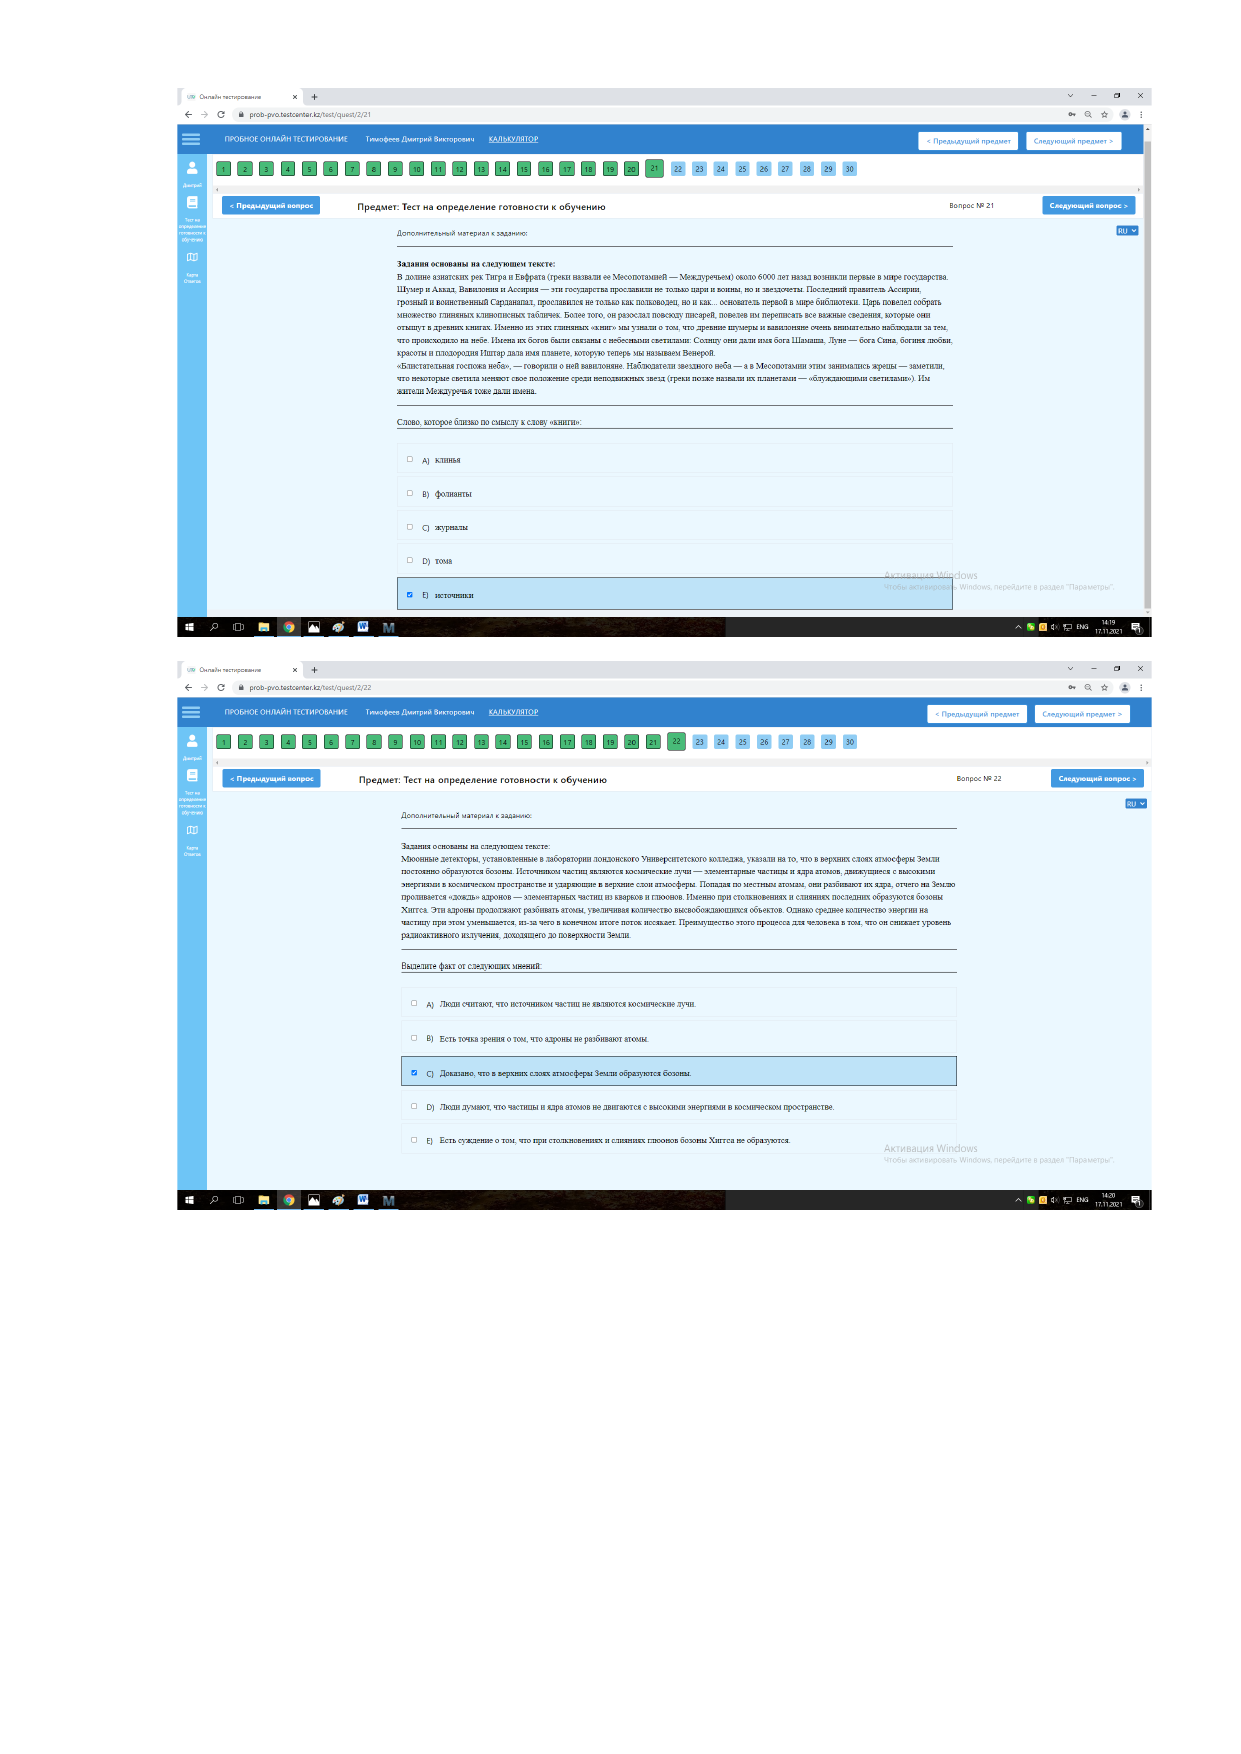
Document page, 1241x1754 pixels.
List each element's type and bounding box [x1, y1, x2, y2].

picture [177, 88, 1152, 637]
picture [177, 661, 1152, 1210]
